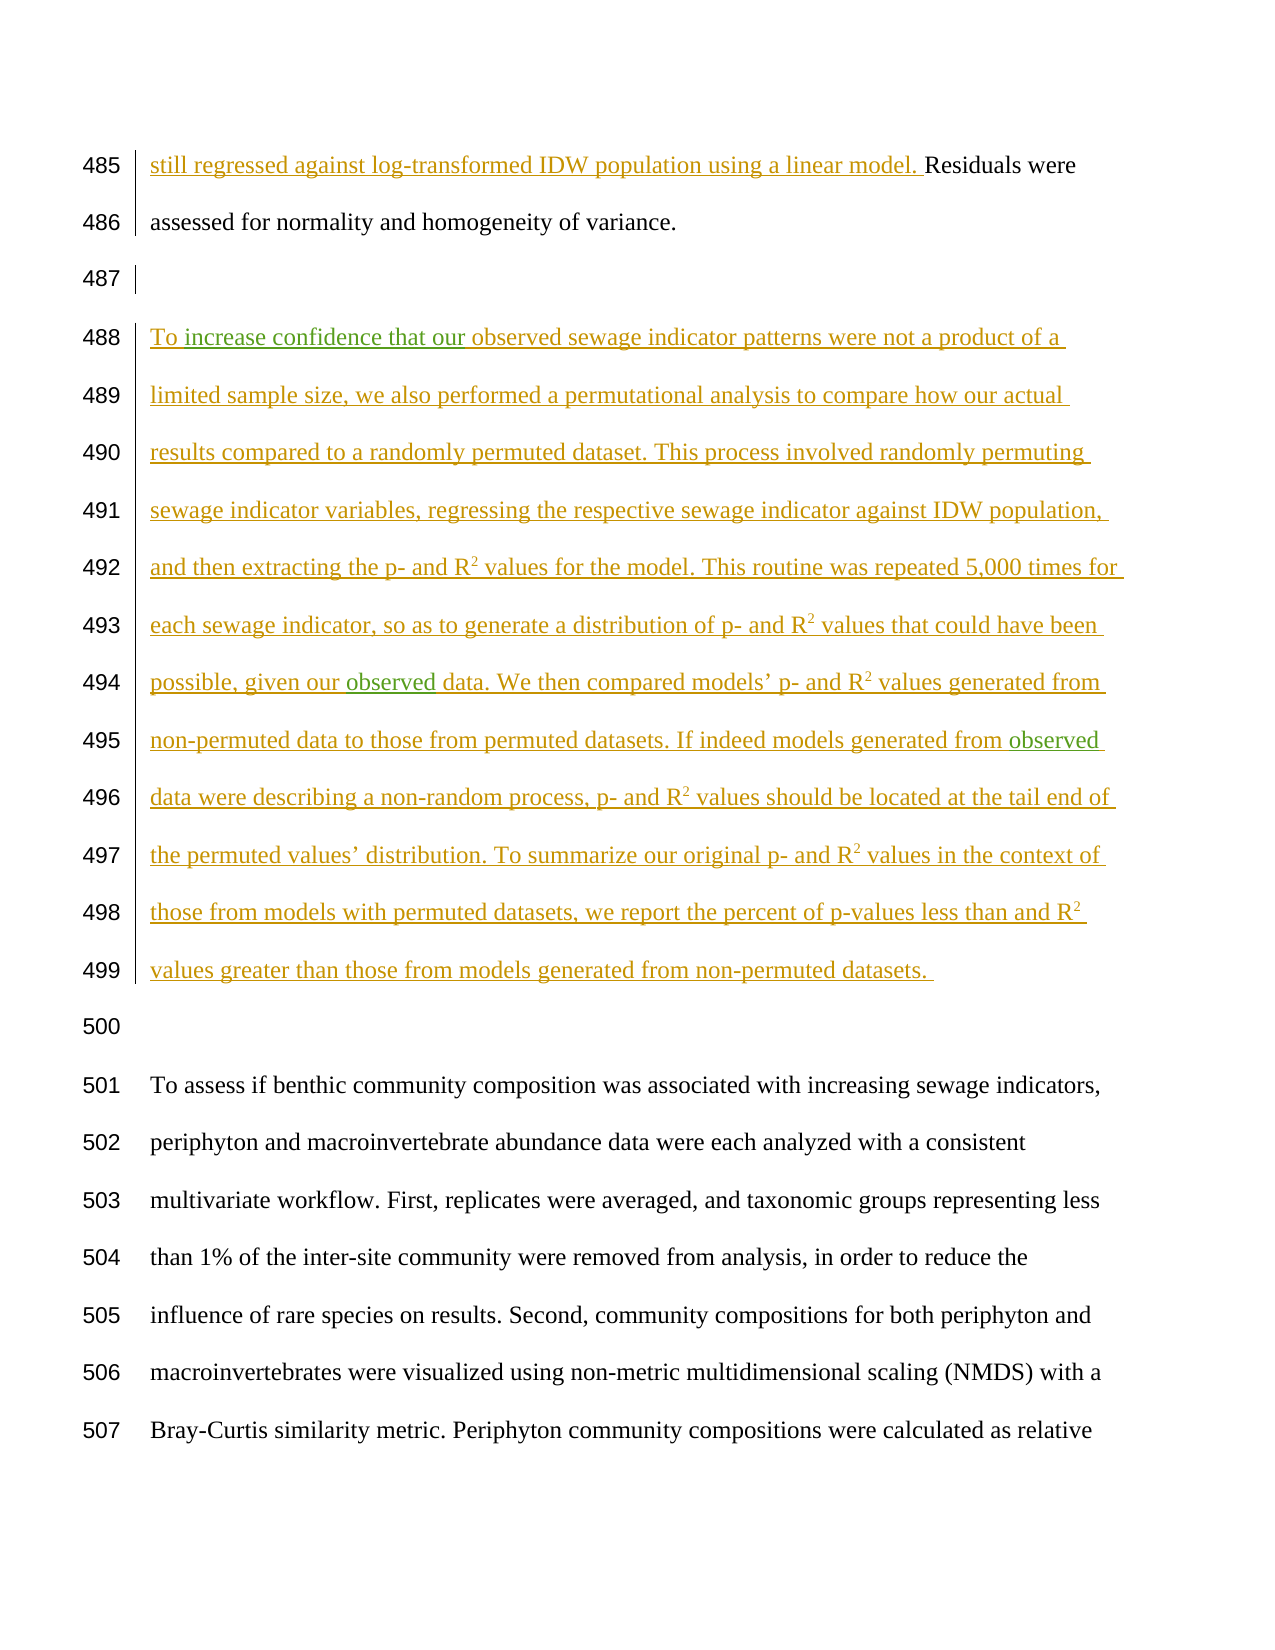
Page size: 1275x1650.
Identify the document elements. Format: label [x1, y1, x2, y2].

text [150, 1070, 1125, 1444]
text [150, 150, 1125, 236]
